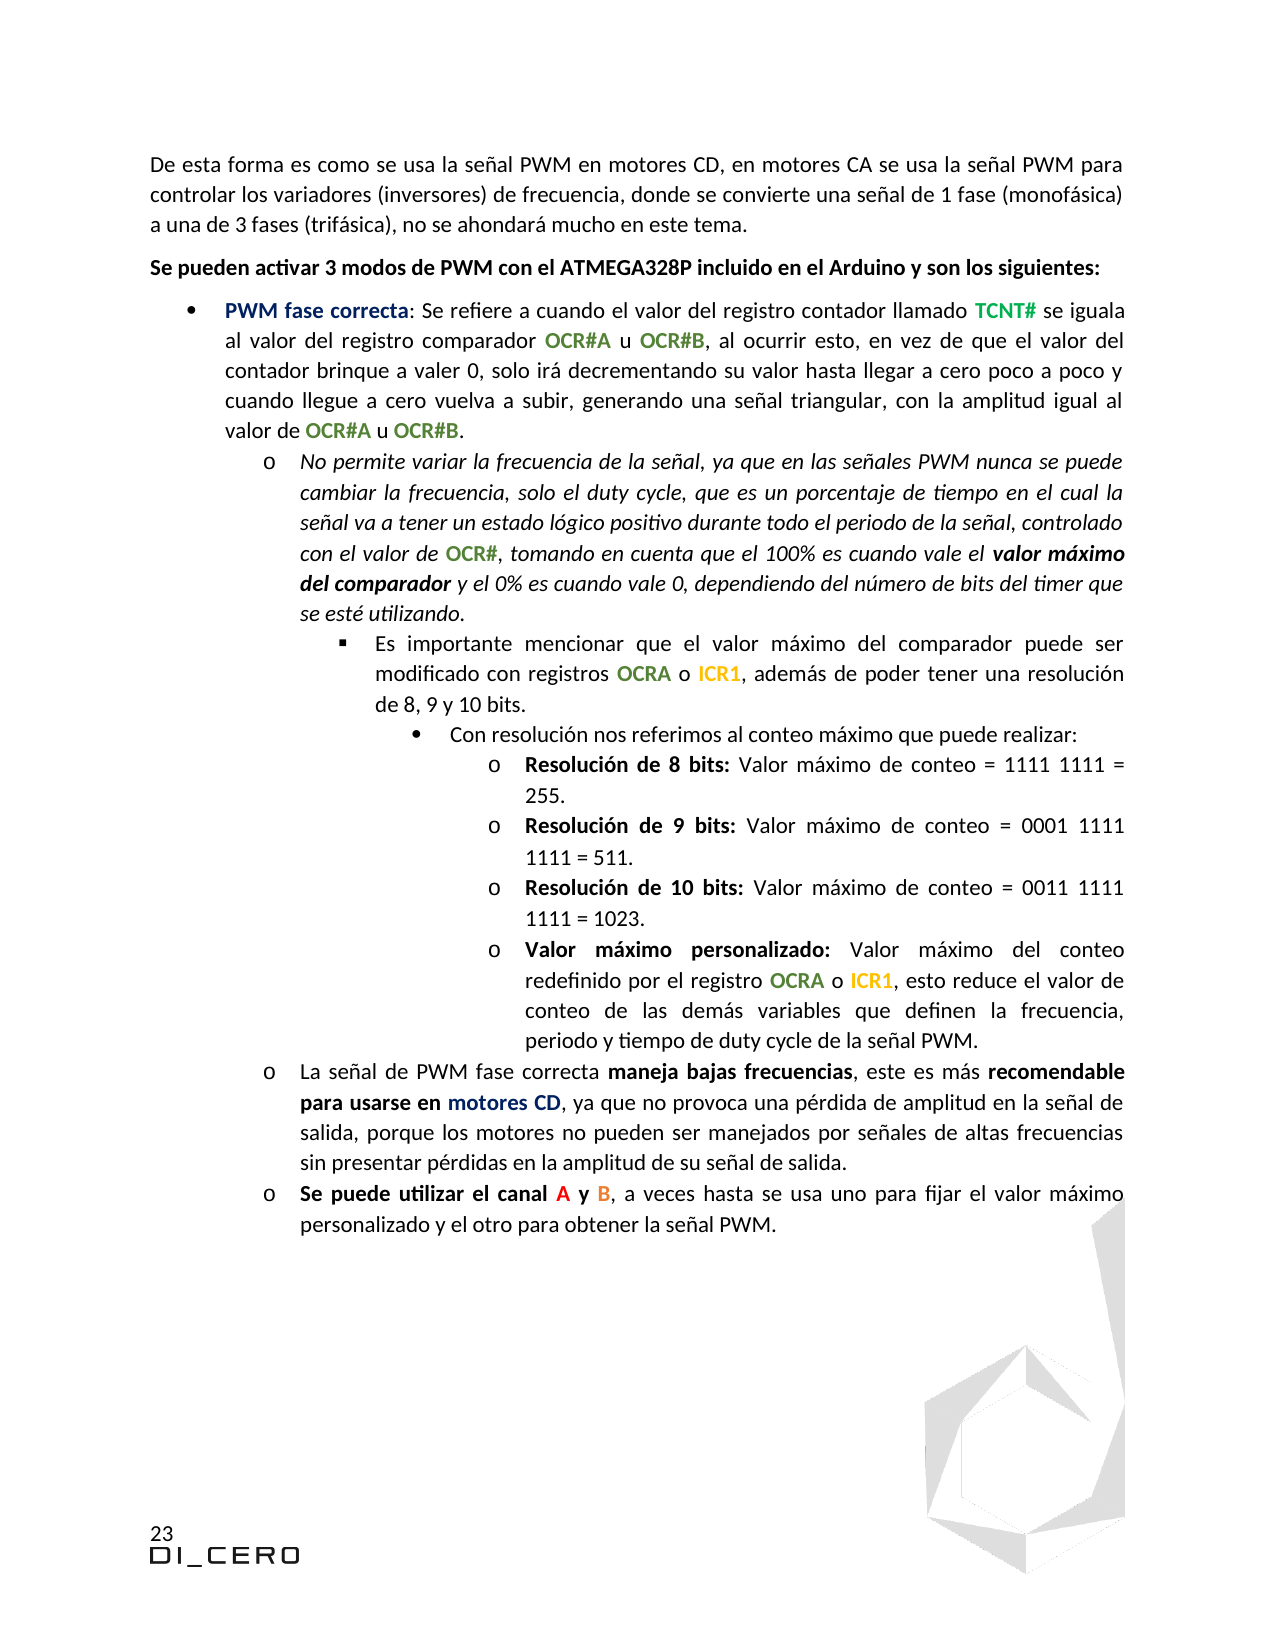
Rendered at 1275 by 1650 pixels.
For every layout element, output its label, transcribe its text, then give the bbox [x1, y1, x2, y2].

list Con resolución nos referimos al conteo máximo que puede realizar: [412, 720, 1125, 748]
list Resolución de 8 bits: Valor máximo de conteo = 1111 1111 = 255. [487, 750, 1125, 809]
list La señal de PWM fase correcta maneja bajas frecuencias, este es más recomendable para usarse en motores CD, ya que no provoca una pérdida de amplitud en la señal de salida, porque los motores no pueden ser manejados por señales de altas frecuencias sin presentar pérdidas en la amplitud de su señal de salida. [262, 1057, 1125, 1177]
picture [924, 1238, 1125, 1574]
list PWM fase correcta: Se refiere a cuando el valor del registro contador llamado TCNT# se iguala al valor del registro comparador OCR#A u OCR#B, al ocurrir esto, en vez de que el valor del contador brinque a valer 0, solo irá decrementando su valor hasta llegar a cero poco a poco y cuando llegue a cero vuelva a subir, generando una señal triangular, con la amplitud igual al valor de OCR#A u OCR#B. [187, 296, 1125, 445]
text De esta forma es como se usa la señal PWM en motores CD, en motores CA se usa la señal PWM para controlar los variadores (inversores) de frecuencia, donde se convierte una señal de 1 fase (monofásica) a una de 3 fases (trifásica), no se ahondará mucho en este tema. [150, 150, 1125, 238]
list Resolución de 9 bits: Valor máximo de conteo = 0001 1111 1111 = 511. [487, 812, 1125, 871]
list Es importante mencionar que el valor máximo del comparador puede ser modificado con registros OCRA o ICR1, además de poder tener una resolución de 8, 9 y 10 bits. [337, 629, 1125, 718]
picture [150, 1547, 299, 1567]
list Resolución de 10 bits: Valor máximo de conteo = 0011 1111 1111 = 1023. [487, 873, 1125, 933]
list No permite variar la frecuencia de la señal, ya que en las señales PWM nunca se puede cambiar la frecuencia, solo el duty cycle, que es un porcentaje de tiempo en el cual la señal va a tener un estado lógico positivo durante todo el periodo de la señal, controlado con el valor de OCR#, tomando en cuenta que el 100% es cuando vale el valor máximo del comparador y el 0% es cuando vale 0, dependiendo del número de bits del timer que se esté utilizando. [262, 447, 1125, 627]
text Se pueden activar 3 modos de PWM con el ATMEGA328P incluido en el Arduino y son los siguientes: [150, 253, 1125, 281]
list Se puede utilizar el canal A y B, a veces hasta se usa uno para fijar el valor máximo personalizado y el otro para obtener la señal PWM. [262, 1179, 1125, 1238]
list Valor máximo personalizado: Valor máximo del conteo redefinido por el registro OCRA o ICR1, esto reduce el valor de conteo de las demás variables que definen la frecuencia, periodo y tiempo de duty cycle de la señal PWM. [487, 935, 1125, 1054]
